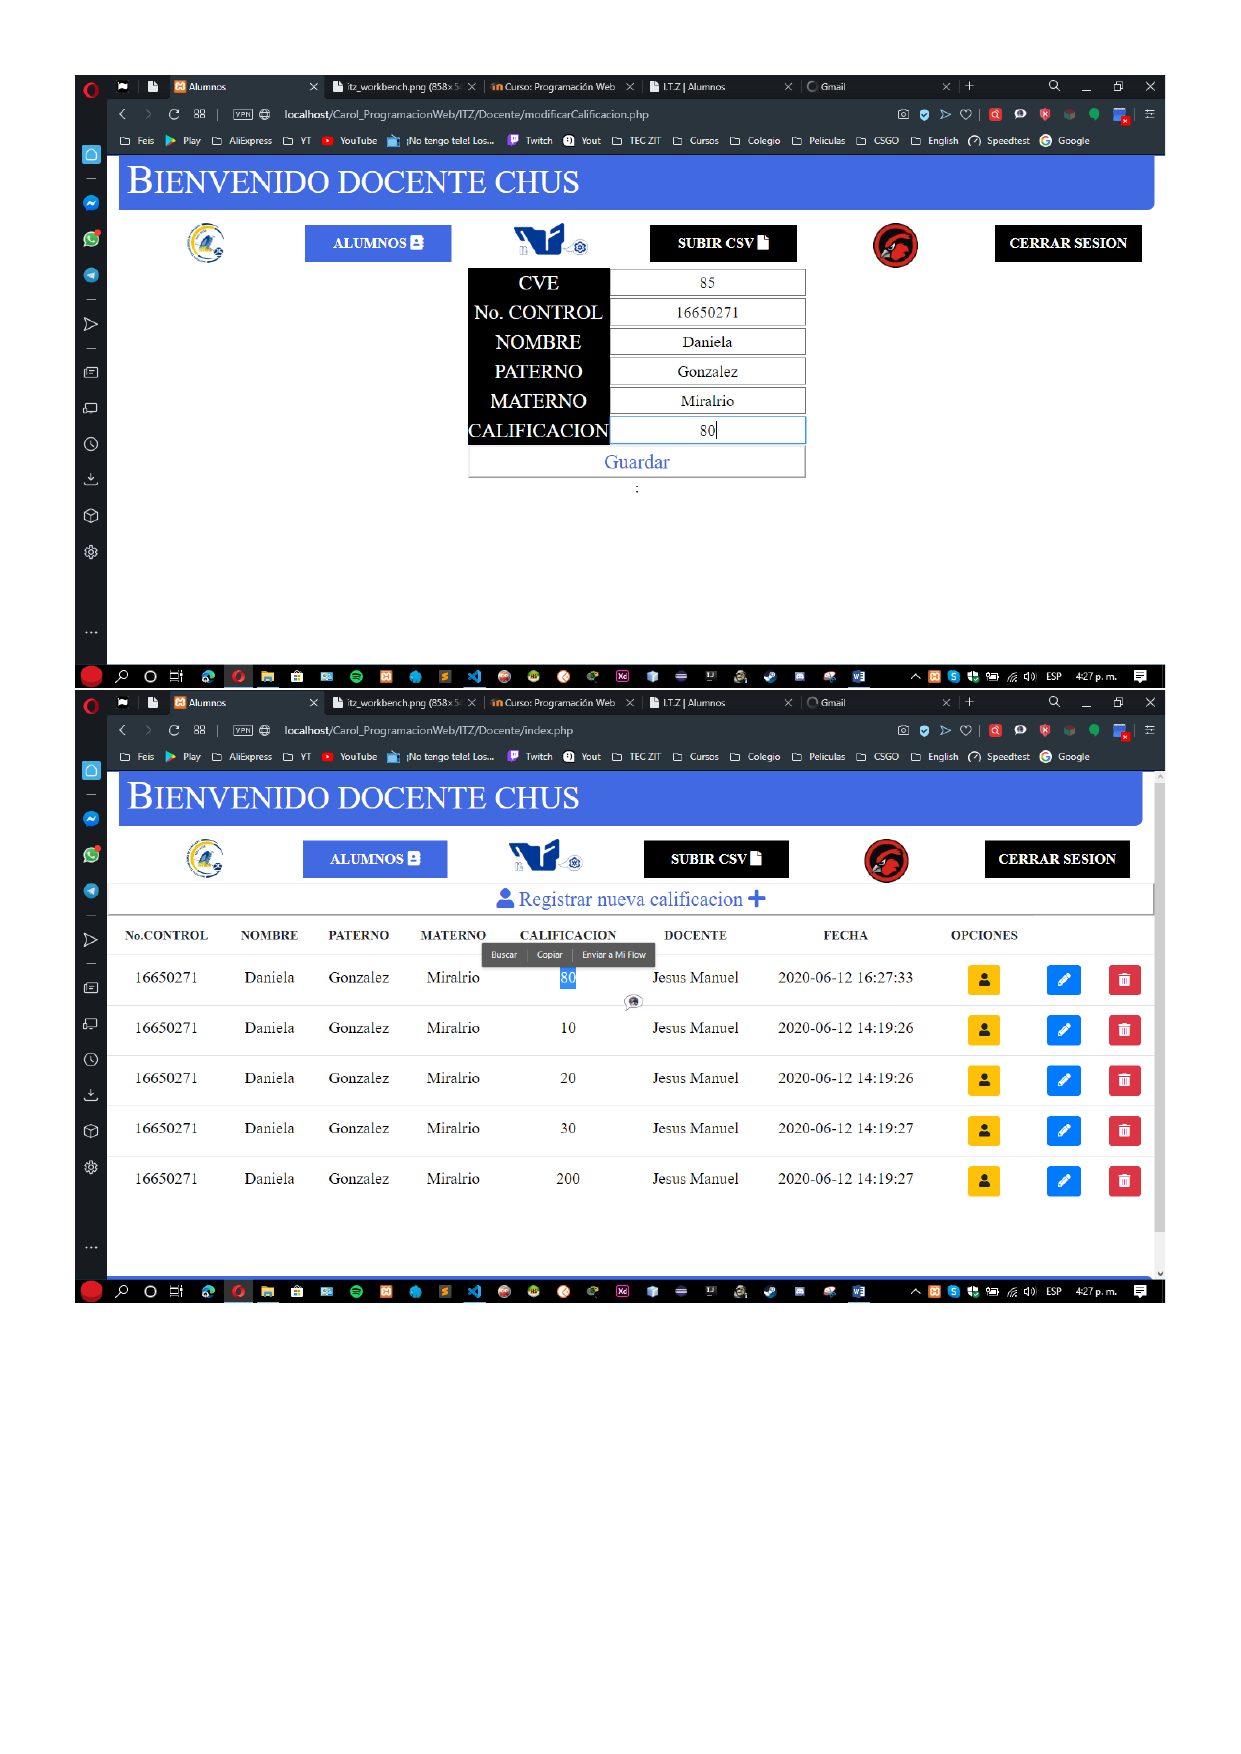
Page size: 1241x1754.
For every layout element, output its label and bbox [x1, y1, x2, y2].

picture [75, 75, 1166, 688]
picture [75, 690, 1166, 1303]
